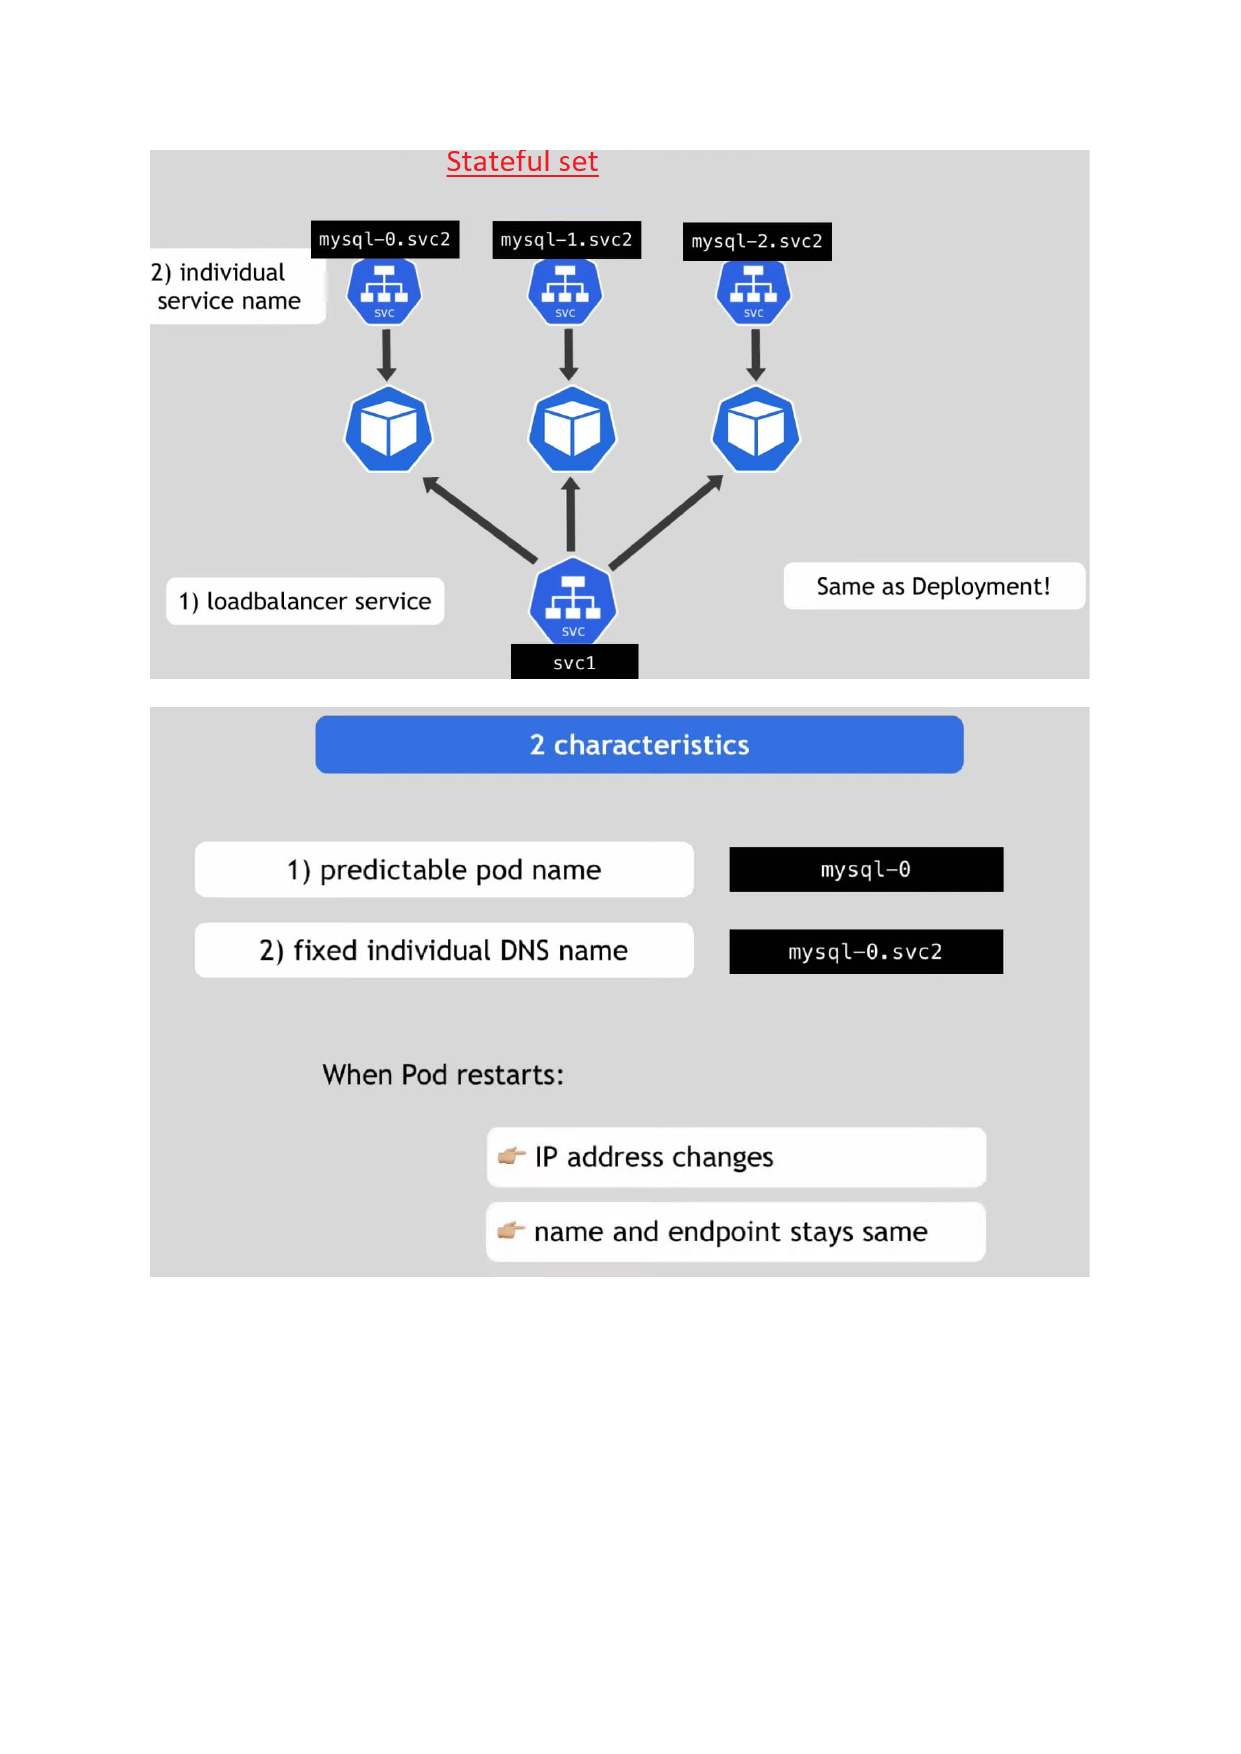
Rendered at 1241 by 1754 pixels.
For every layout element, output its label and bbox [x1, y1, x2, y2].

picture [150, 707, 1090, 1277]
picture [150, 150, 1090, 679]
